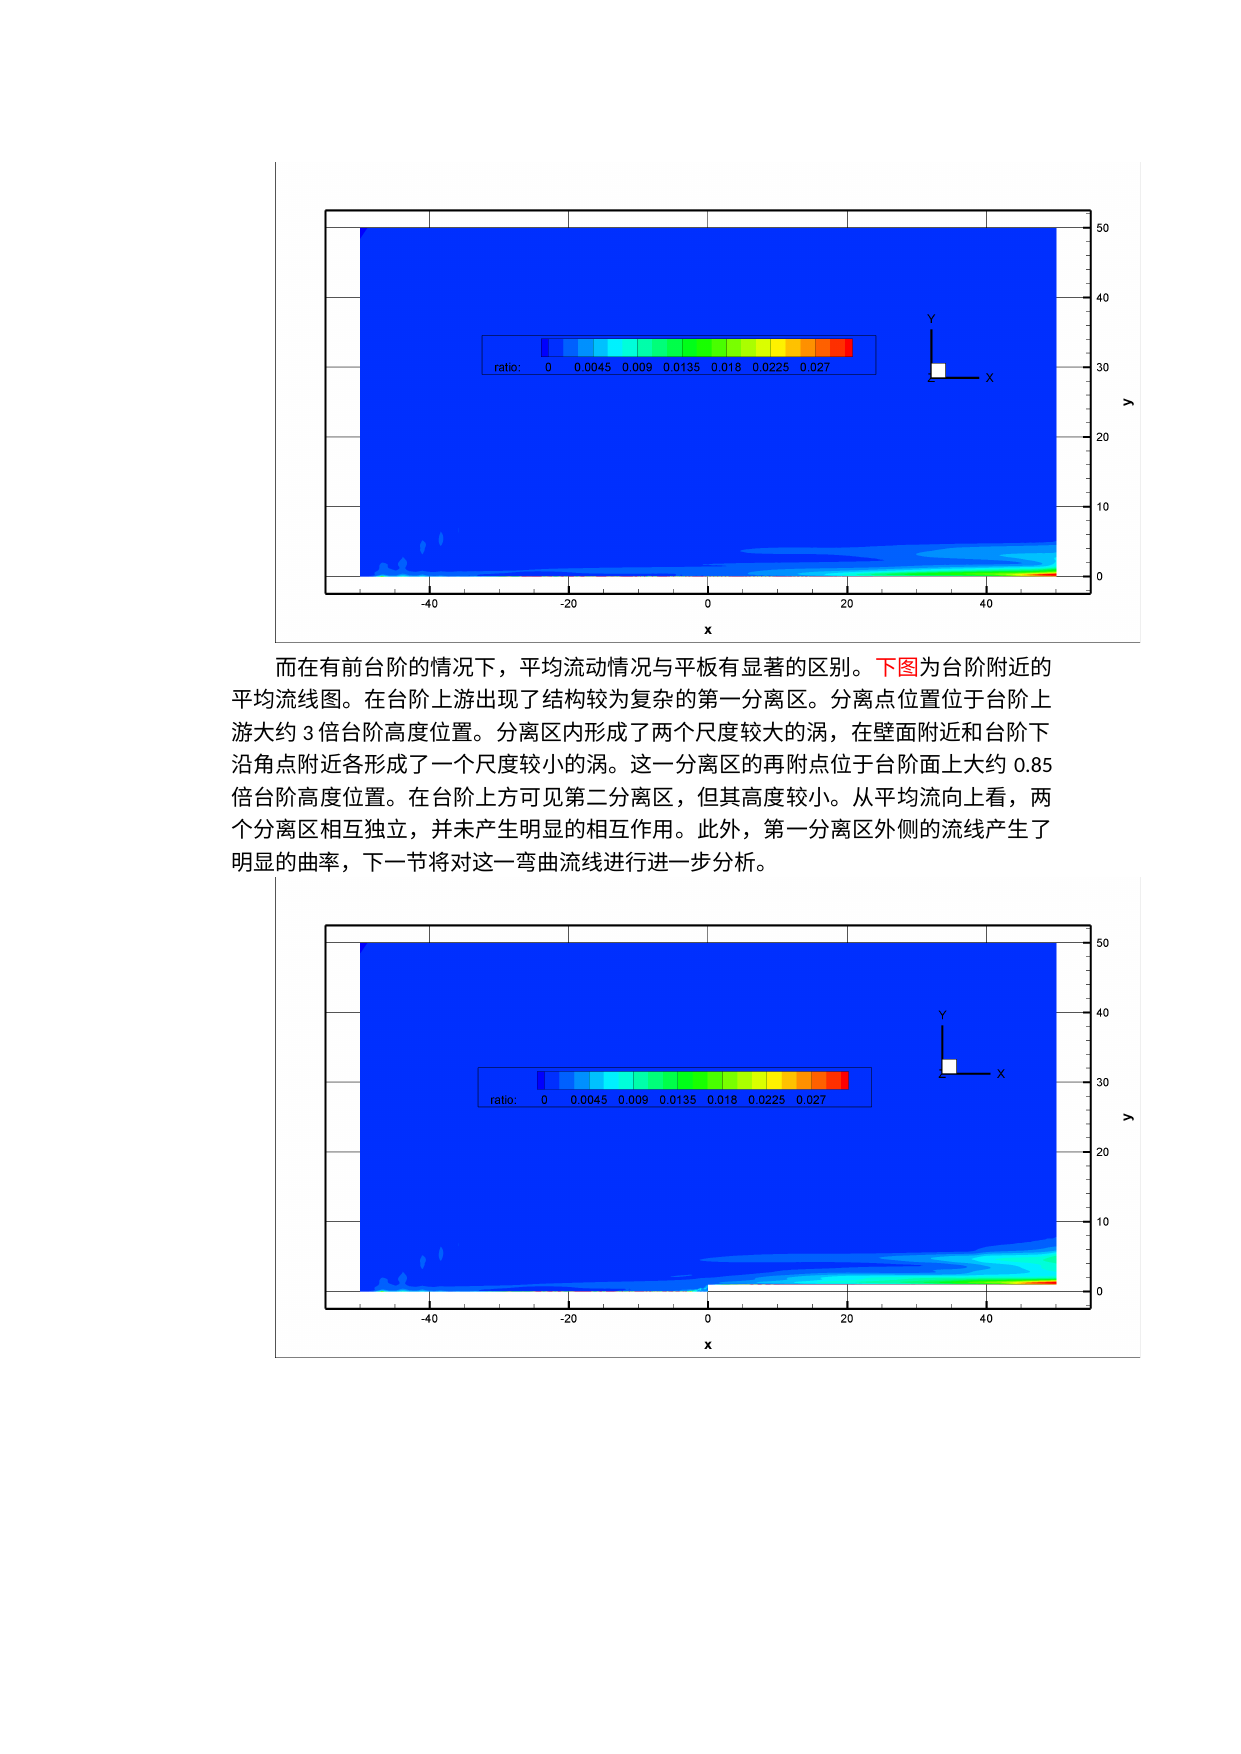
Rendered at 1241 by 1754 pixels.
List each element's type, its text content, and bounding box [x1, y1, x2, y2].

text 而在有前台阶的情况下，平均流动情况与平板有显著的区别。下图为台阶附近的平均流线图。在台阶上游出现了结构较为复杂的第一分离区。分离点位置位于台阶上游大约3倍台阶高度位置。分离区内形成了两个尺度较大的涡，在壁面附近和台阶下沿角点附近各形成了一个尺度较小的涡。这一分离区的再附点位于台阶面上大约0.85倍台阶高度位置。在台阶上方可见第二分离区，但其高度较小。从平均流向上看，两个分离区相互独立，并未产生明显的相互作用。此外，第一分离区外侧的流线产生了明显的曲率，下一节将对这一弯曲流线进行进一步分析。 [231, 649, 1053, 877]
picture [275, 162, 1141, 643]
picture [275, 877, 1141, 1358]
